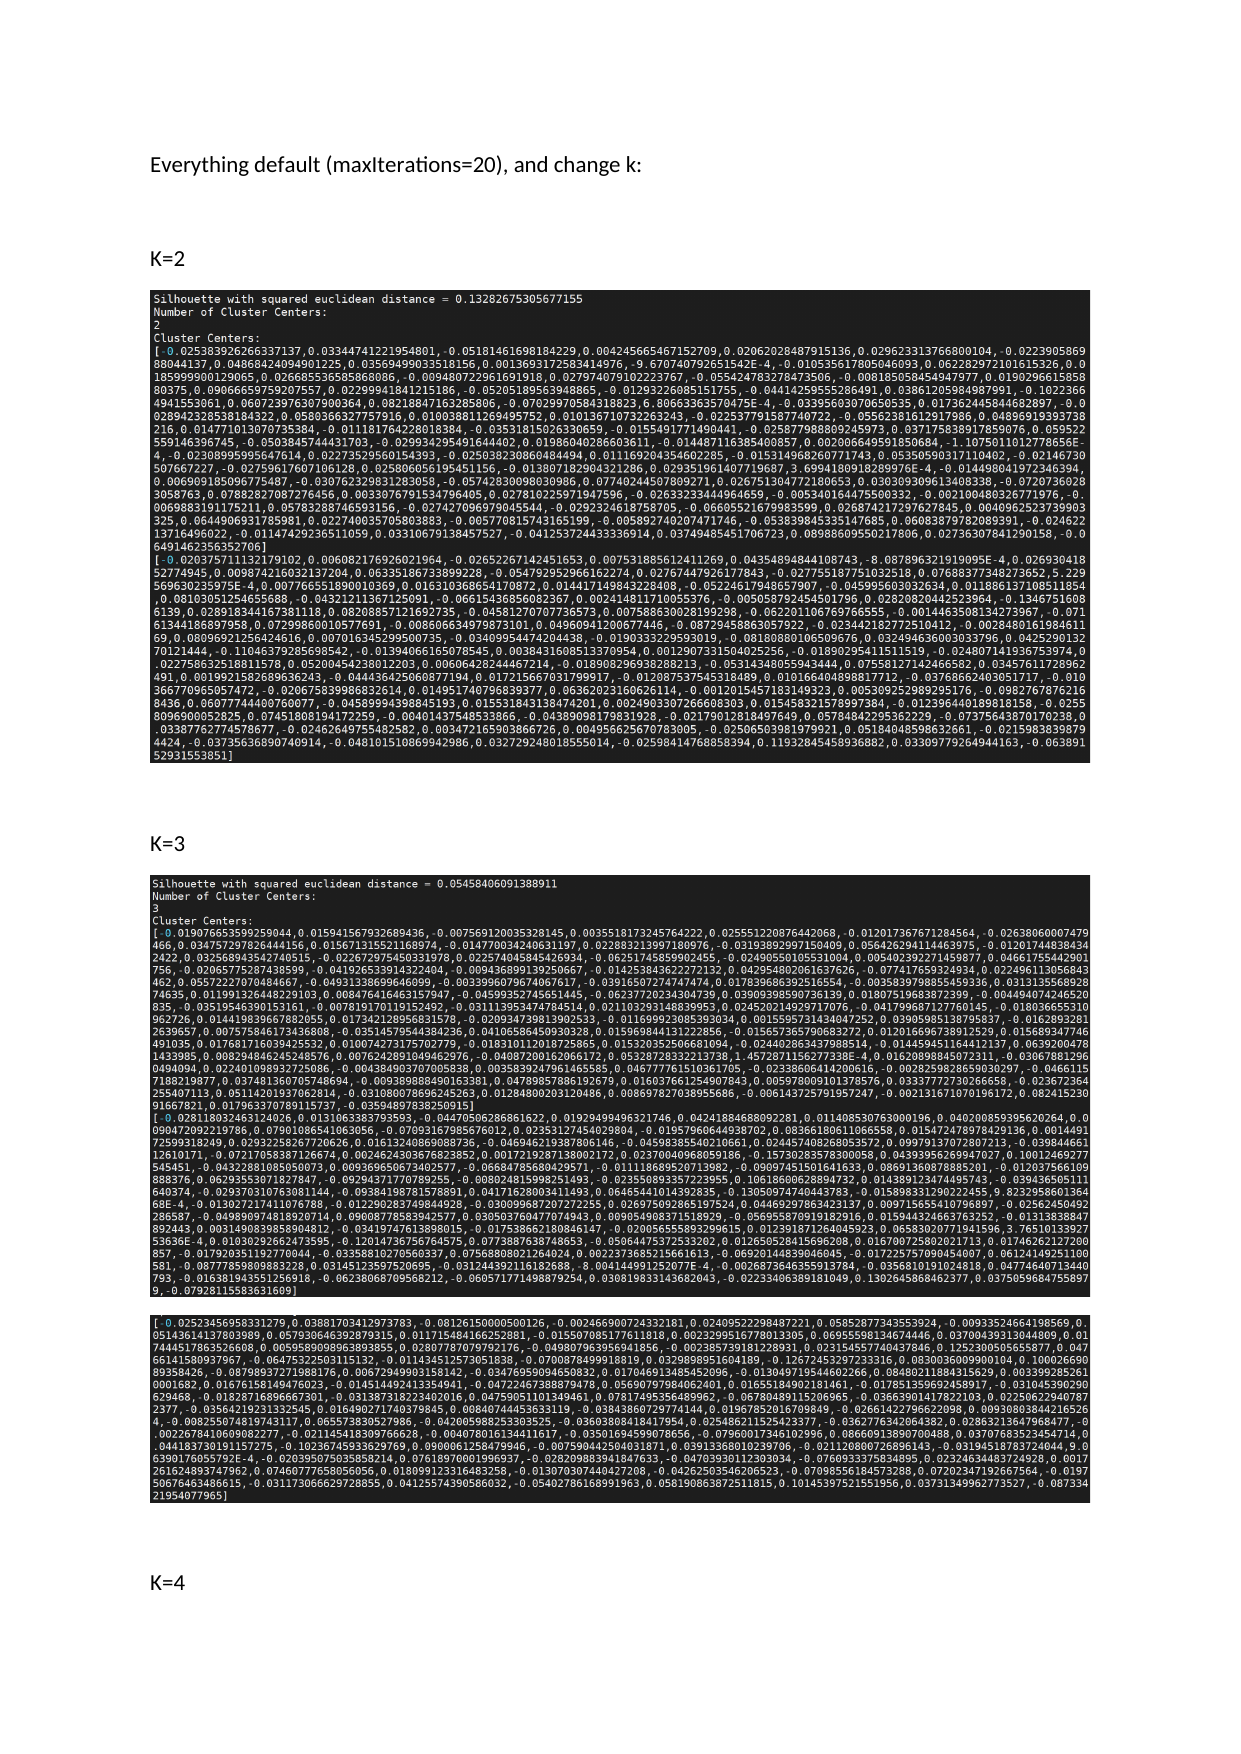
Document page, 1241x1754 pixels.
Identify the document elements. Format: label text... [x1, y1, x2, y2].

picture [150, 290, 1091, 763]
text K=4 [150, 1568, 1090, 1596]
text Everything default (maxIterations=20), and change k: [150, 150, 1090, 178]
picture [150, 1315, 1091, 1503]
text K=2 [150, 244, 1090, 272]
text K=3 [150, 829, 1090, 857]
picture [150, 875, 1091, 1297]
